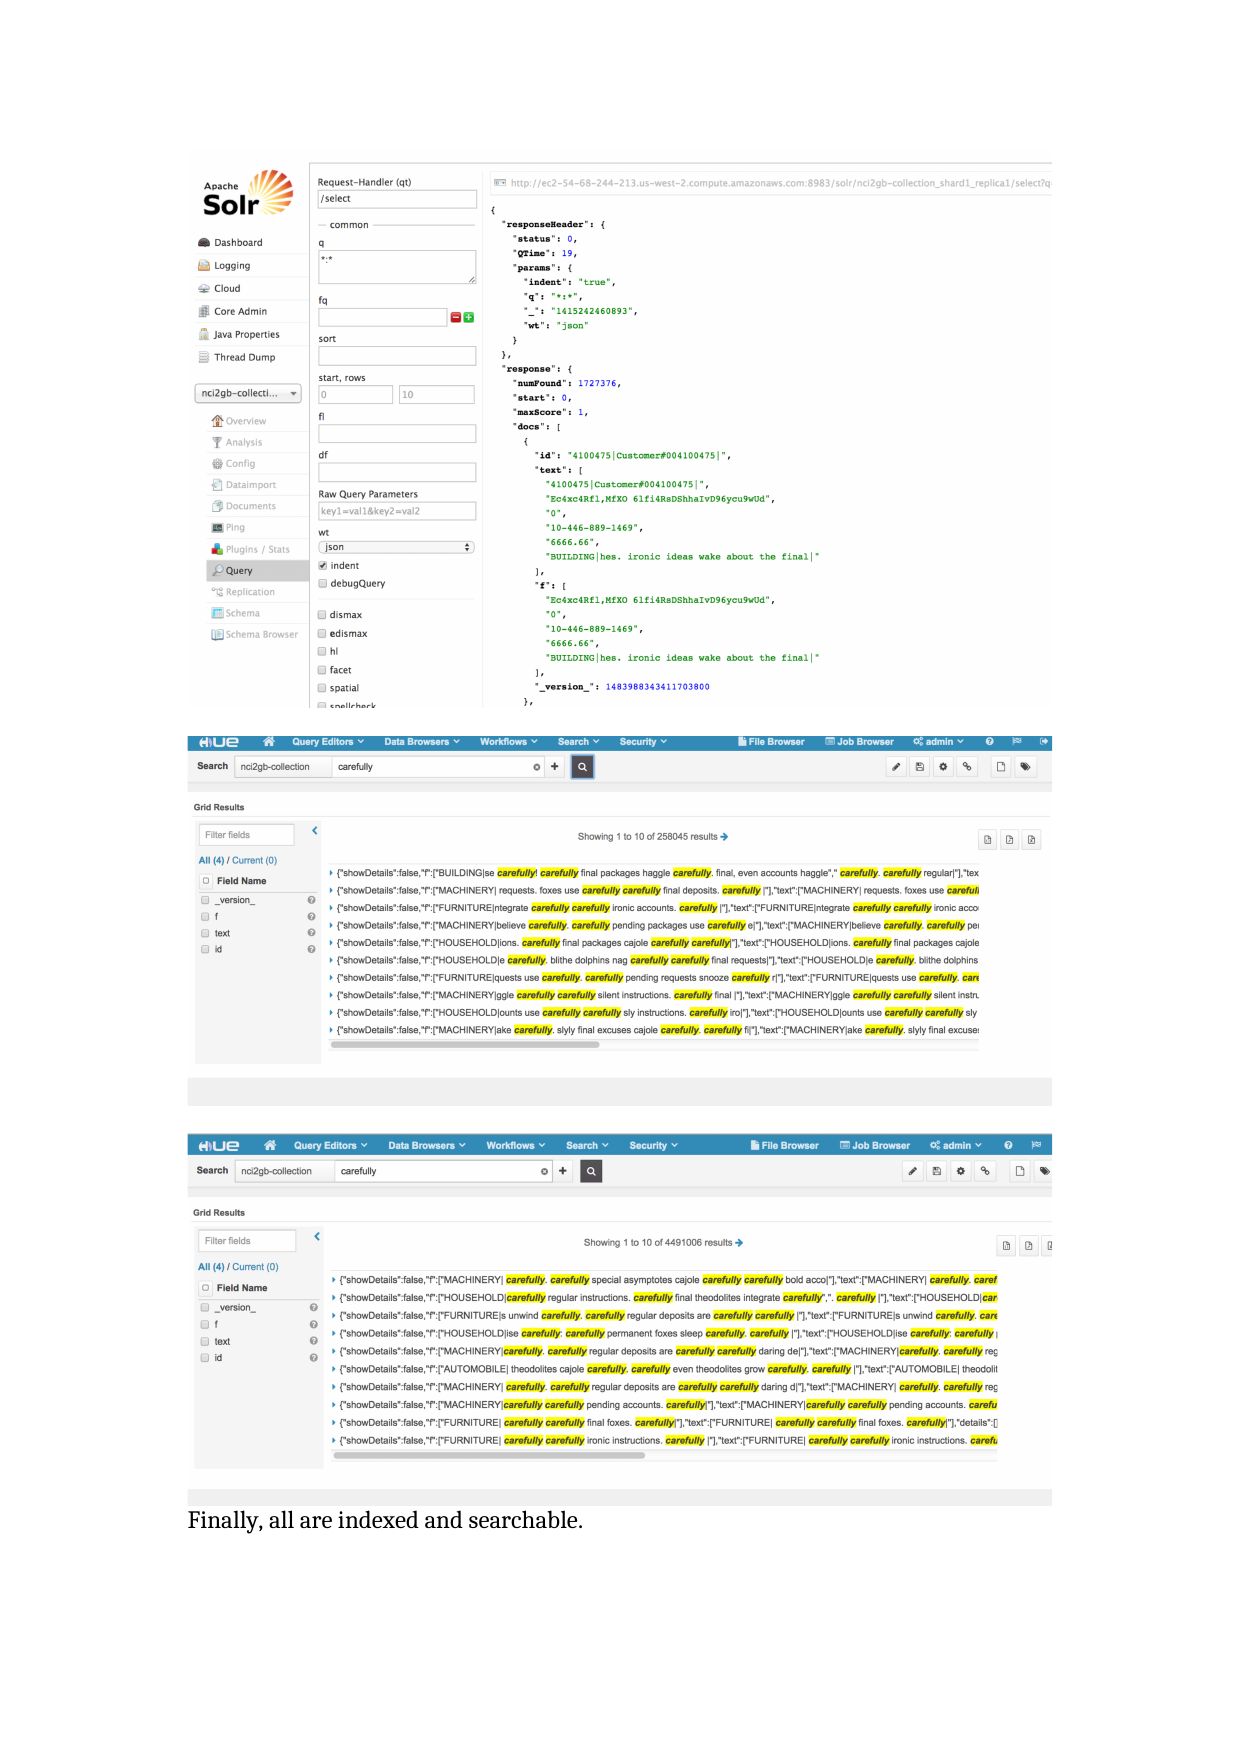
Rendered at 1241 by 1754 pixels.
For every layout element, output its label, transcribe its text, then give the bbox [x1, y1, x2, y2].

text Finally, all are indexed and searchable. [187, 1506, 1053, 1534]
picture [187, 1133, 1053, 1506]
picture [187, 736, 1053, 1106]
picture [187, 150, 1053, 708]
